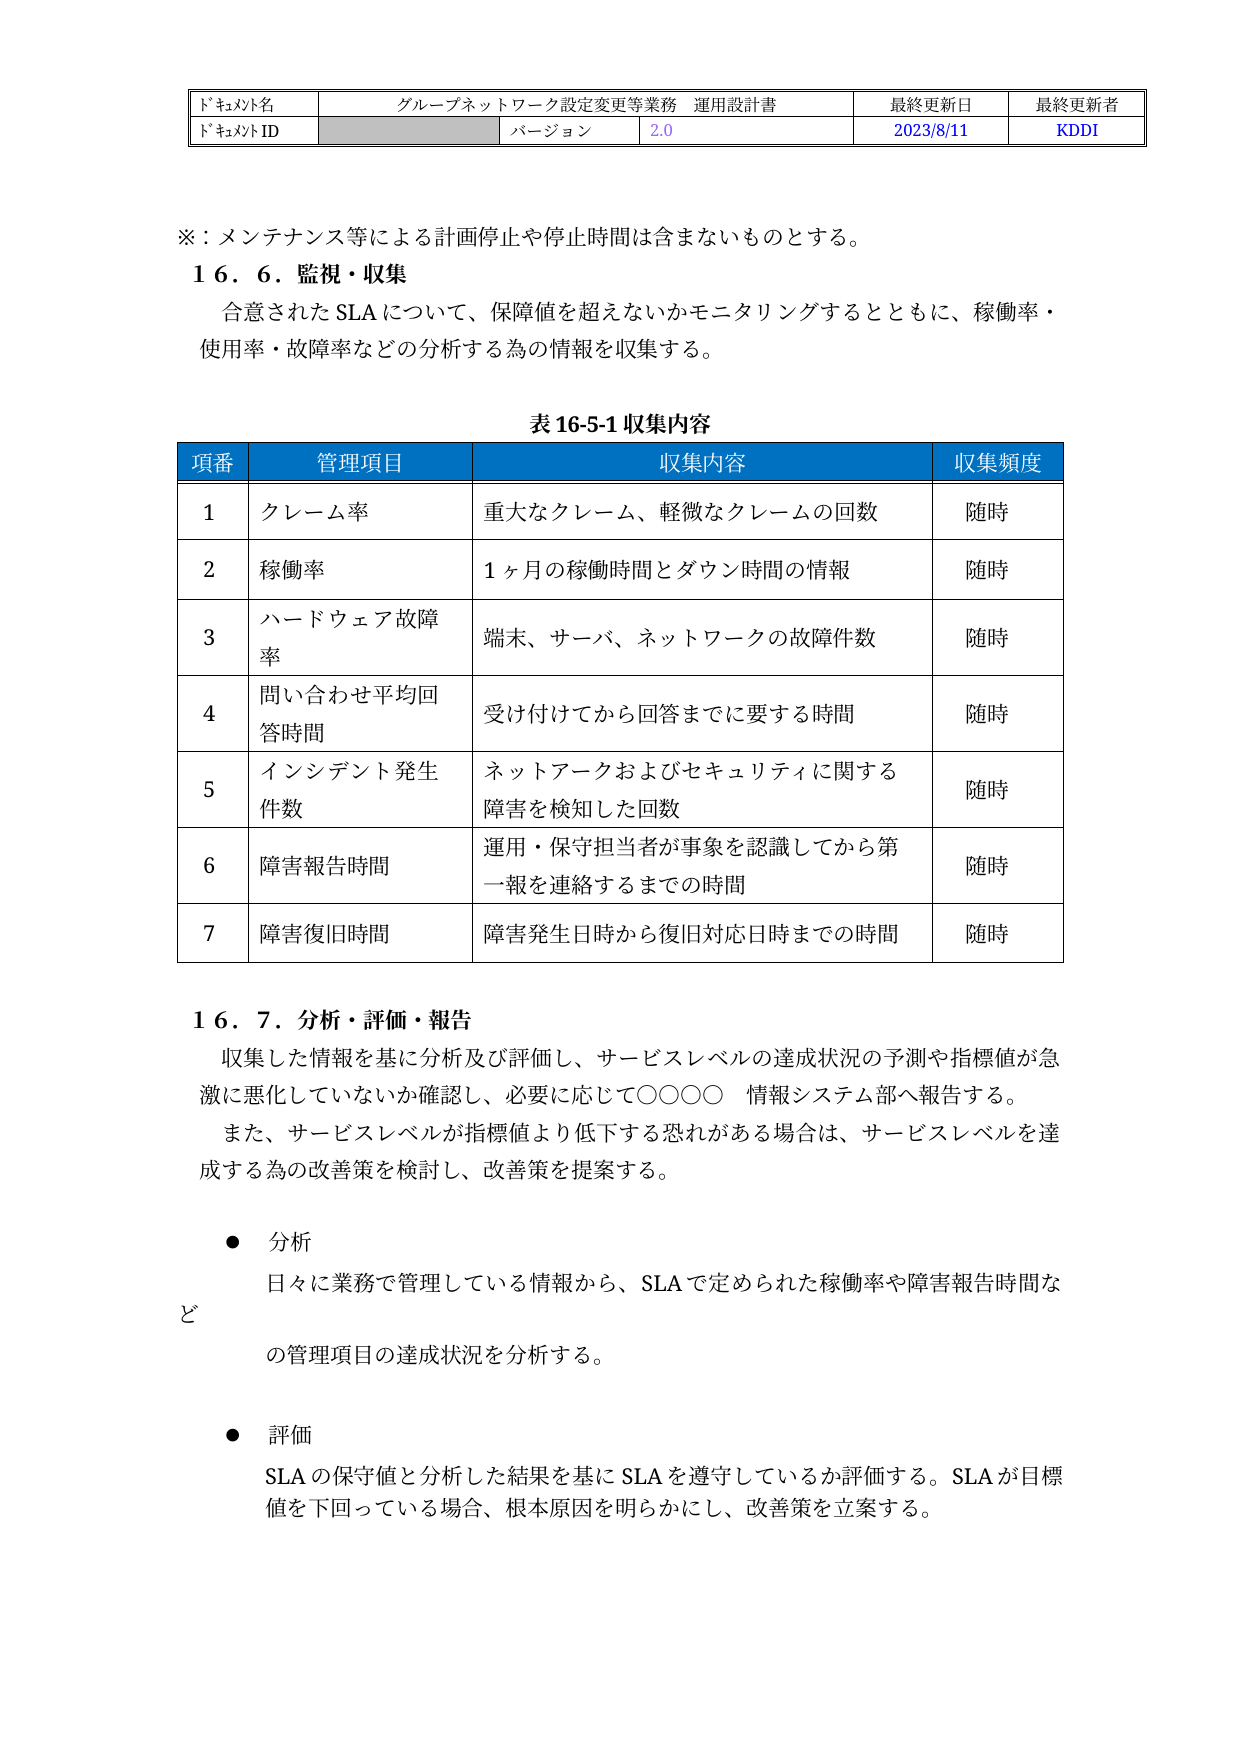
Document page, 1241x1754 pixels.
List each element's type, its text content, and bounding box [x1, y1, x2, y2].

subtitle １６．６．監視・収集 [177, 254, 1063, 292]
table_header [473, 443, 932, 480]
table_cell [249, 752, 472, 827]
text また、サービスレベルが指標値より低下する恐れがある場合は、サービスレベルを達成する為の改善策を検討し、改善策を提案する。 [199, 1113, 1063, 1188]
subtitle １６．７．分析・評価・報告 [177, 1000, 1063, 1038]
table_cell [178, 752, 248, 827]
text 表16-5-1 収集内容 [177, 404, 1063, 442]
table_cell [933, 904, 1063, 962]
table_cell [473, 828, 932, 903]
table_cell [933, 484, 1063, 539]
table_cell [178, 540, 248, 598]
text 合意されたSLAについて、保障値を超えないかモニタリングするとともに、稼働率・使用率・故障率などの分析する為の情報を収集する。 [199, 292, 1063, 367]
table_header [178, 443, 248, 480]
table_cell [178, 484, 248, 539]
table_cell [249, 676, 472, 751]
list の管理項目の達成状況を分析する。 [177, 1338, 1063, 1370]
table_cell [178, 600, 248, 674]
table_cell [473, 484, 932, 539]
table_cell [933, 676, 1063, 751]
text 収集した情報を基に分析及び評価し、サービスレベルの達成状況の予測や指標値が急激に悪化していないか確認し、必要に応じて○○○○ 情報システム部へ報告する。 [199, 1038, 1063, 1113]
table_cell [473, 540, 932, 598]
list 分析 [224, 1225, 1063, 1257]
text ※：メンテナンス等による計画停止や停止時間は含まないものとする。 [177, 217, 1063, 254]
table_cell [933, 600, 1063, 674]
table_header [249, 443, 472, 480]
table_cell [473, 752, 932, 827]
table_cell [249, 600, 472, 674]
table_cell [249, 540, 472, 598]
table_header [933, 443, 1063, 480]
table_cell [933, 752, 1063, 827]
list 評価 [224, 1418, 1063, 1450]
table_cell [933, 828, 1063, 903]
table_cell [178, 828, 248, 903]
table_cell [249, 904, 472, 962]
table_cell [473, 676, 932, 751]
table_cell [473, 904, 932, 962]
list SLAの保守値と分析した結果を基にSLAを遵守しているか評価する。SLAが目標値を下回っている場合、根本原因を明らかにし、改善策を立案する。 [265, 1459, 1063, 1522]
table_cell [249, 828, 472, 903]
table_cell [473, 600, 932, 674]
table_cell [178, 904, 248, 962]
list 日々に業務で管理している情報から、SLAで定められた稼働率や障害報告時間など [177, 1266, 1063, 1329]
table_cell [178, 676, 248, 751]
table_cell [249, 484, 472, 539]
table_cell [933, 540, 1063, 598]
